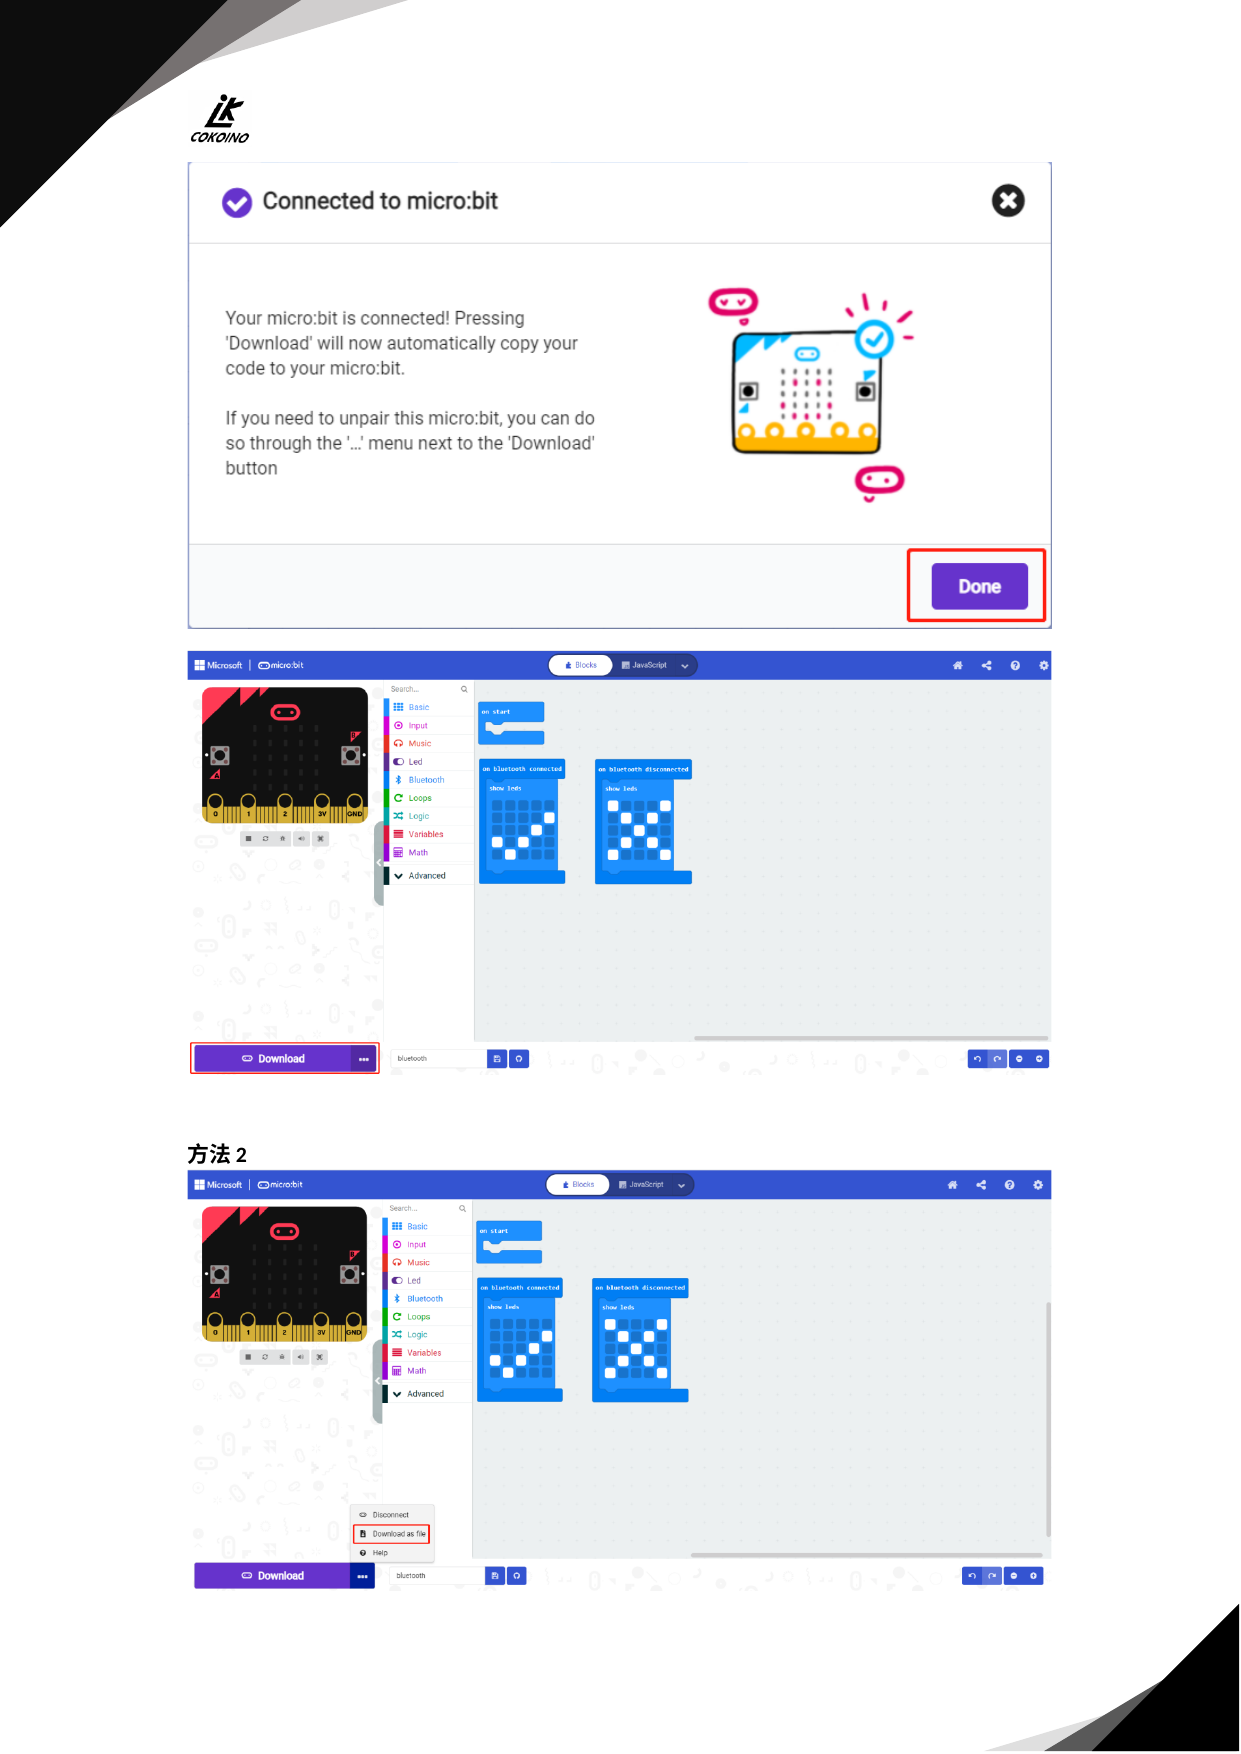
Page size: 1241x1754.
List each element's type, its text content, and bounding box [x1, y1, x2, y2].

picture [187, 162, 1052, 629]
picture [187, 1169, 1052, 1591]
text 方法2 [187, 1137, 1053, 1169]
picture [187, 90, 252, 147]
picture [187, 649, 1052, 1075]
